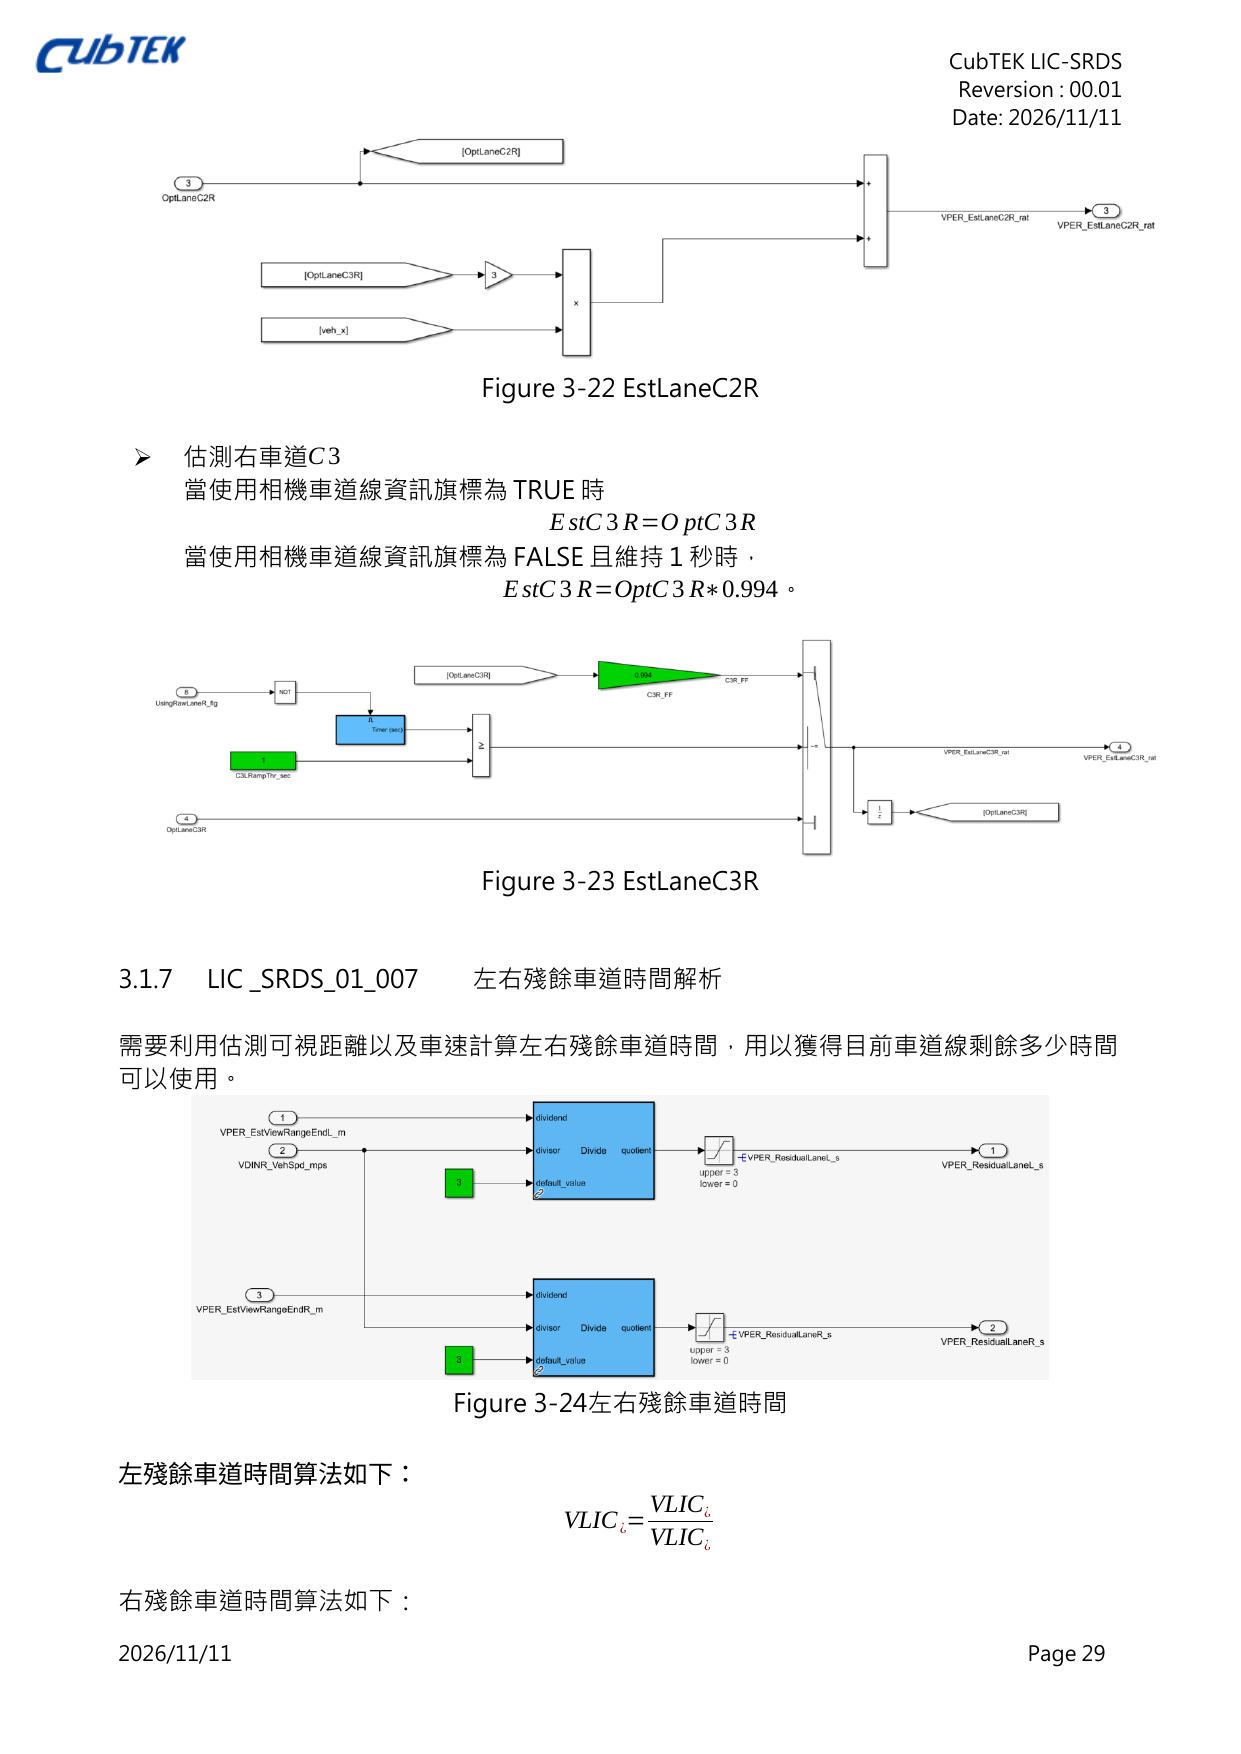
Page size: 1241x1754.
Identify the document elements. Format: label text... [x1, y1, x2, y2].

picture [155, 638, 1160, 858]
text Figure 3-24左右殘餘車道時間 [118, 1379, 1122, 1421]
text 左殘餘車道時間算法如下： [118, 1454, 1122, 1491]
picture [191, 1095, 1049, 1380]
picture [28, 25, 188, 71]
subtitle LIC _SRDS_01_007 左右殘餘車道時間解析 [118, 961, 1122, 995]
text 當使用相機車道線資訊旗標為FALSE且維持1秒時， [183, 539, 1122, 572]
text 。 [183, 572, 1122, 606]
text 需要利用估測可視距離以及車速計算左右殘餘車道時間，用以獲得目前車道線剩餘多少時間可以使用。 [118, 1029, 1122, 1095]
text Figure 3-22 EstLaneC2R [118, 364, 1122, 406]
text 當使用相機車道線資訊旗標為TRUE時 [183, 473, 1122, 506]
picture [155, 130, 1160, 365]
text Figure 3-23 EstLaneC3R [118, 857, 1122, 899]
list 估測右車道 [133, 439, 1122, 473]
text 右殘餘車道時間算法如下： [118, 1584, 1122, 1617]
